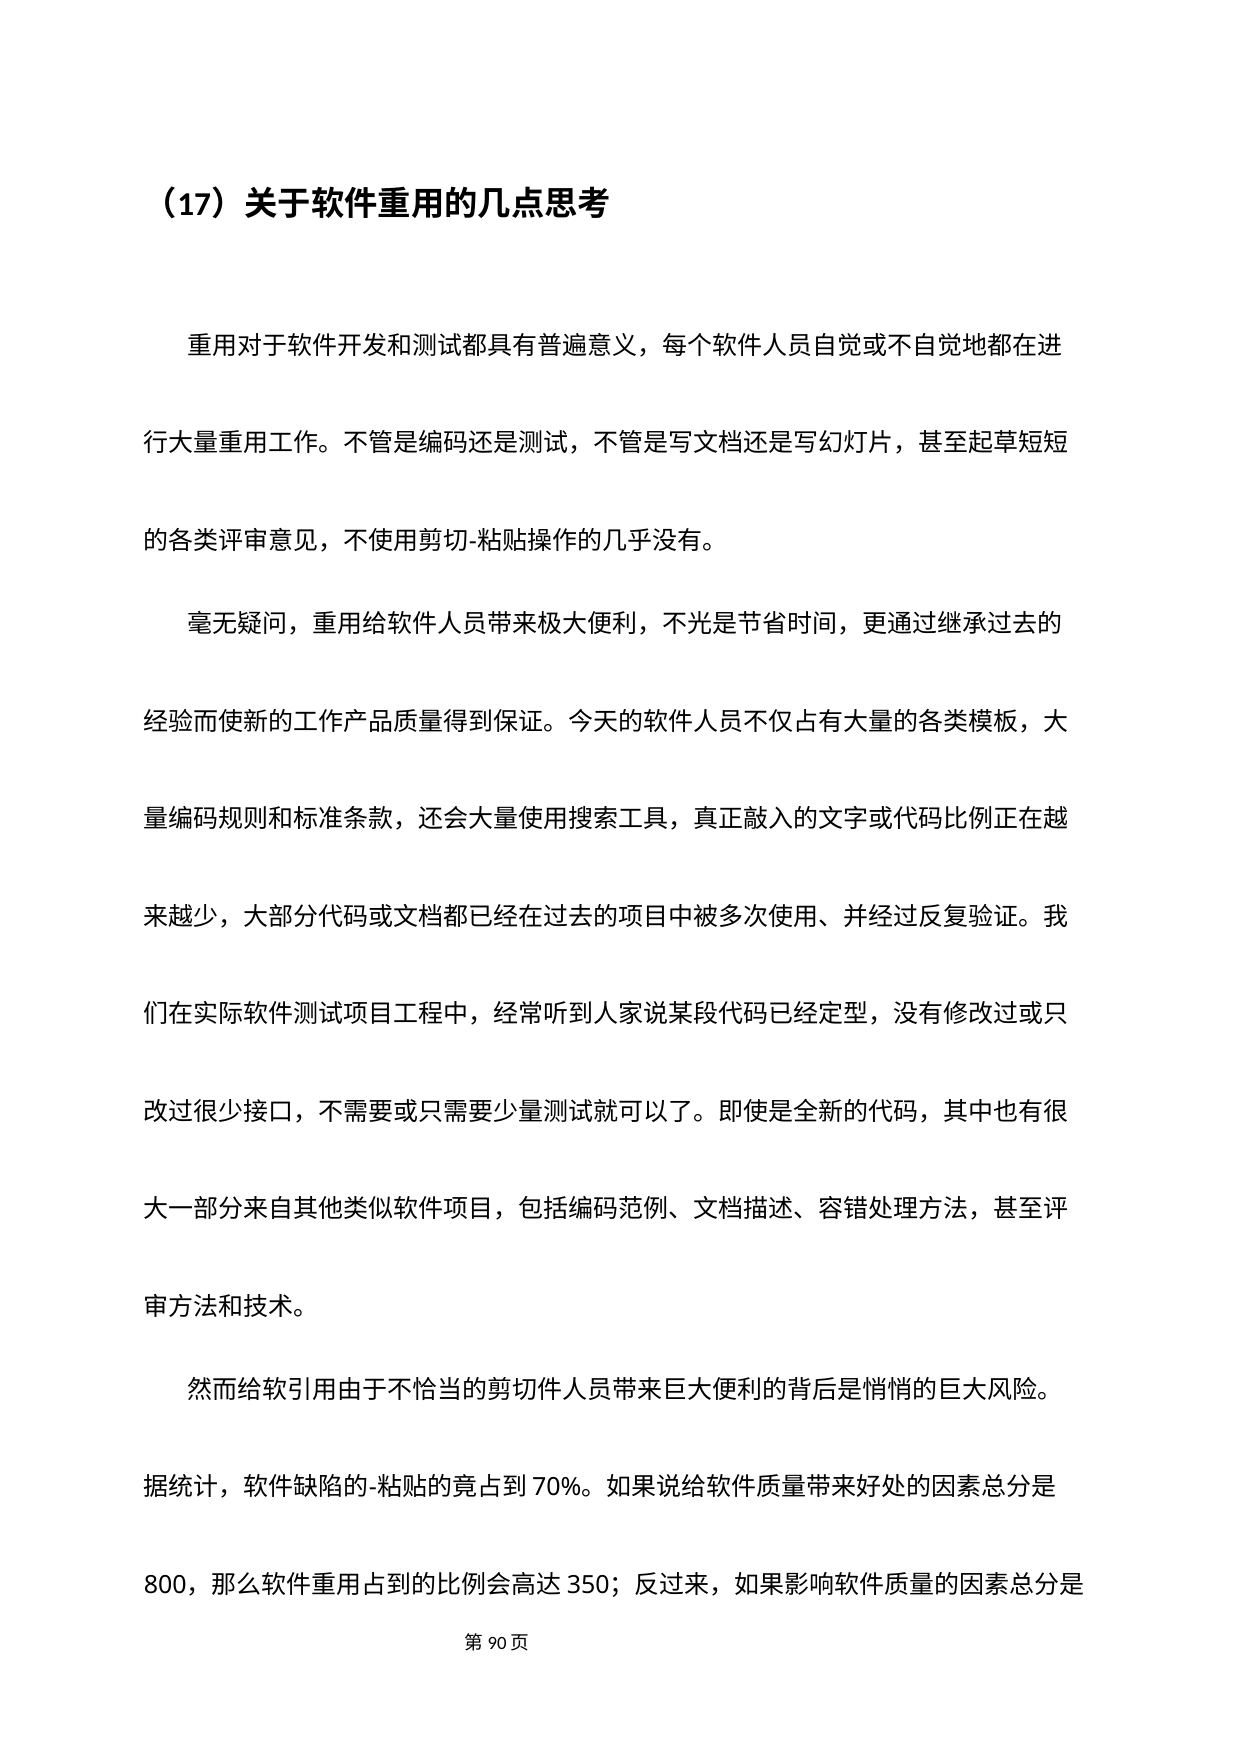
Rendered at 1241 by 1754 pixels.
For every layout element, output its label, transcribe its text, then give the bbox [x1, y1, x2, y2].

list 毫无疑问，重用给软件人员带来极大便利，不光是节省时间，更通过继承过去的经验而使新的工作产品质量得到保证。今天的软件人员不仅占有大量的各类模板，大量编码规则和标准条款，还会大量使用搜索工具，真正敲入的文字或代码比例正在越来越少，大部分代码或文档都已经在过去的项目中被多次使用、并经过反复验证。我们在实际软件测试项目工程中，经常听到人家说某段代码已经定型，没有修改过或只改过很少接口，不需要或只需要少量测试就可以了。即使是全新的代码，其中也有很大一部分来自其他类似软件项目，包括编码范例、文档描述、容错处理方法，甚至评审方法和技术。 [144, 589, 1085, 1337]
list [144, 1355, 1085, 1615]
list 重用对于软件开发和测试都具有普遍意义，每个软件人员自觉或不自觉地都在进行大量重用工作。不管是编码还是测试，不管是写文档还是写幻灯片，甚至起草短短的各类评审意见，不使用剪切-粘贴操作的几乎没有。 [144, 311, 1085, 571]
subtitle （17）关于软件重用的几点思考 [144, 168, 1085, 233]
